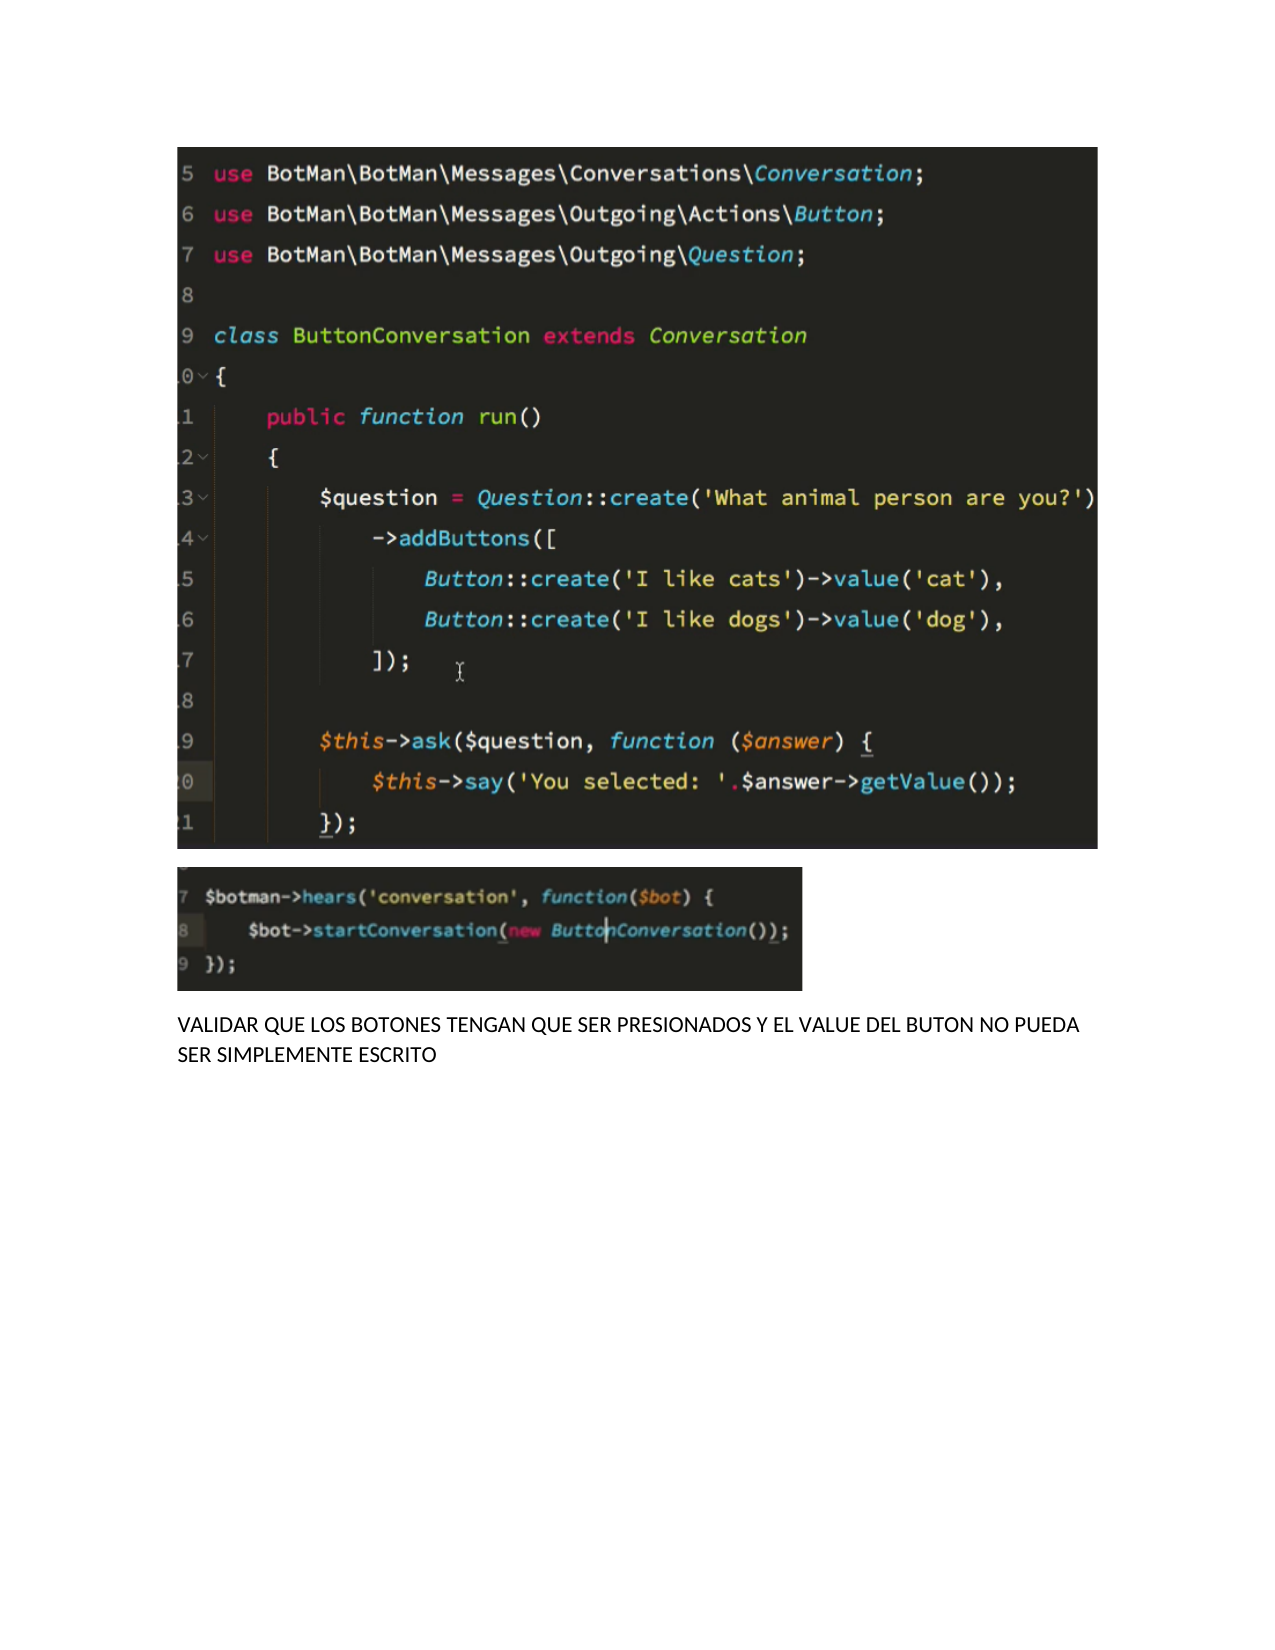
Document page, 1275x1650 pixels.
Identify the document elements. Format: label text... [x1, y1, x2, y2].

picture [177, 867, 803, 991]
picture [177, 147, 1098, 849]
text VALIDAR QUE LOS BOTONES TENGAN QUE SER PRESIONADOS Y EL VALUE DEL BUTON NO PUEDA SER SIMPLEMENTE ESCRITO [177, 1010, 1098, 1068]
